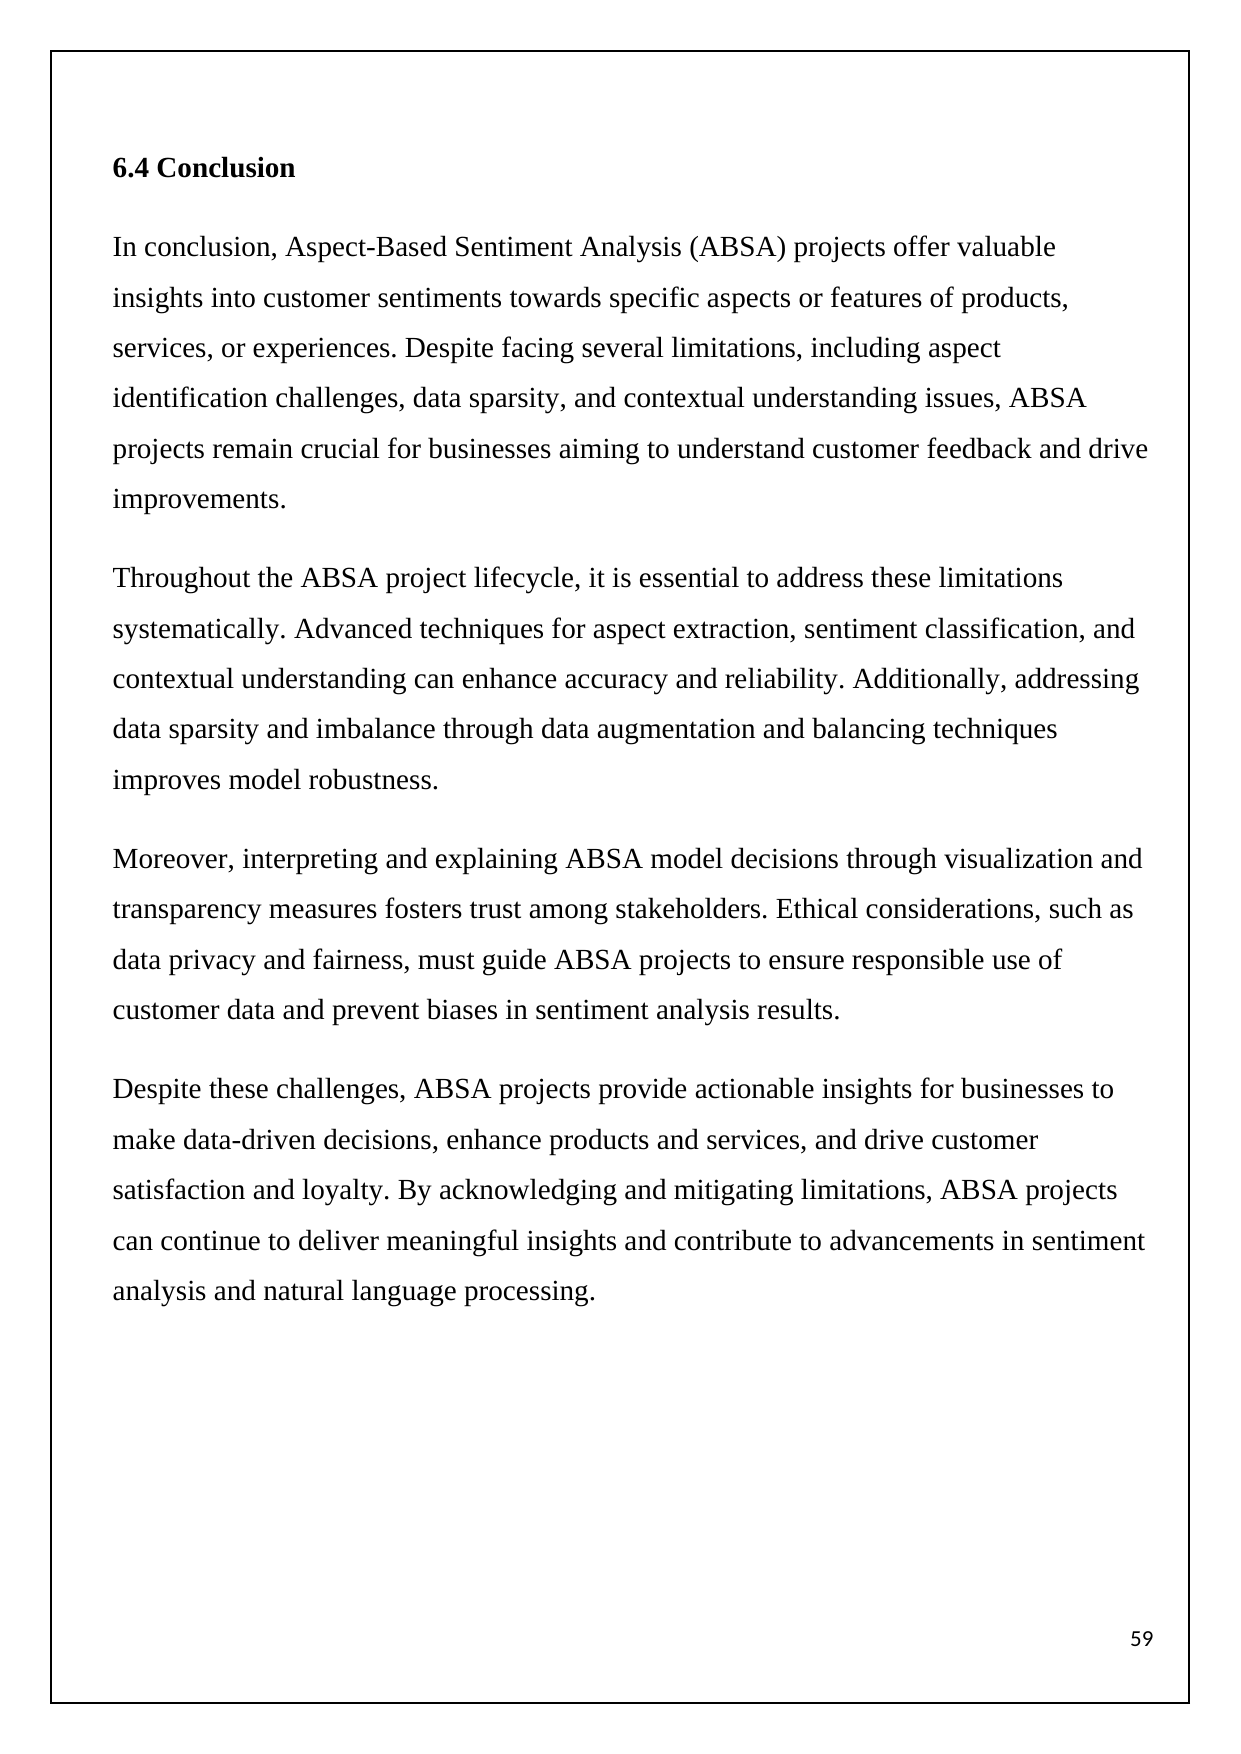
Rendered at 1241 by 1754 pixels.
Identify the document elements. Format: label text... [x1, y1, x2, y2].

text Despite these challenges, ABSA projects provide actionable insights for businesses to make data-driven decisions, enhance products and services, and drive customer satisfaction and loyalty. By acknowledging and mitigating limitations, ABSA projects can continue to deliver meaningful insights and contribute to advancements in sentiment analysis and natural language processing. [112, 1072, 1153, 1306]
text Throughout the ABSA project lifecycle, it is essential to address these limitations systematically. Advanced techniques for aspect extraction, sentiment classification, and contextual understanding can enhance accuracy and reliability. Additionally, addressing data sparsity and imbalance through data augmentation and balancing techniques improves model robustness. [112, 561, 1153, 795]
text Moreover, interpreting and explaining ABSA model decisions through visualization and transparency measures fosters trust among stakeholders. Ethical considerations, such as data privacy and fairness, must guide ABSA projects to ensure responsible use of customer data and prevent biases in sentiment analysis results. [112, 841, 1153, 1026]
list Conclusion [112, 150, 1153, 183]
text In conclusion, Aspect-Based Sentiment Analysis (ABSA) projects offer valuable insights into customer sentiments towards specific aspects or features of products, services, or experiences. Despite facing several limitations, including aspect identification challenges, data sparsity, and contextual understanding issues, ABSA projects remain crucial for businesses aiming to understand customer feedback and drive improvements. [112, 229, 1153, 514]
